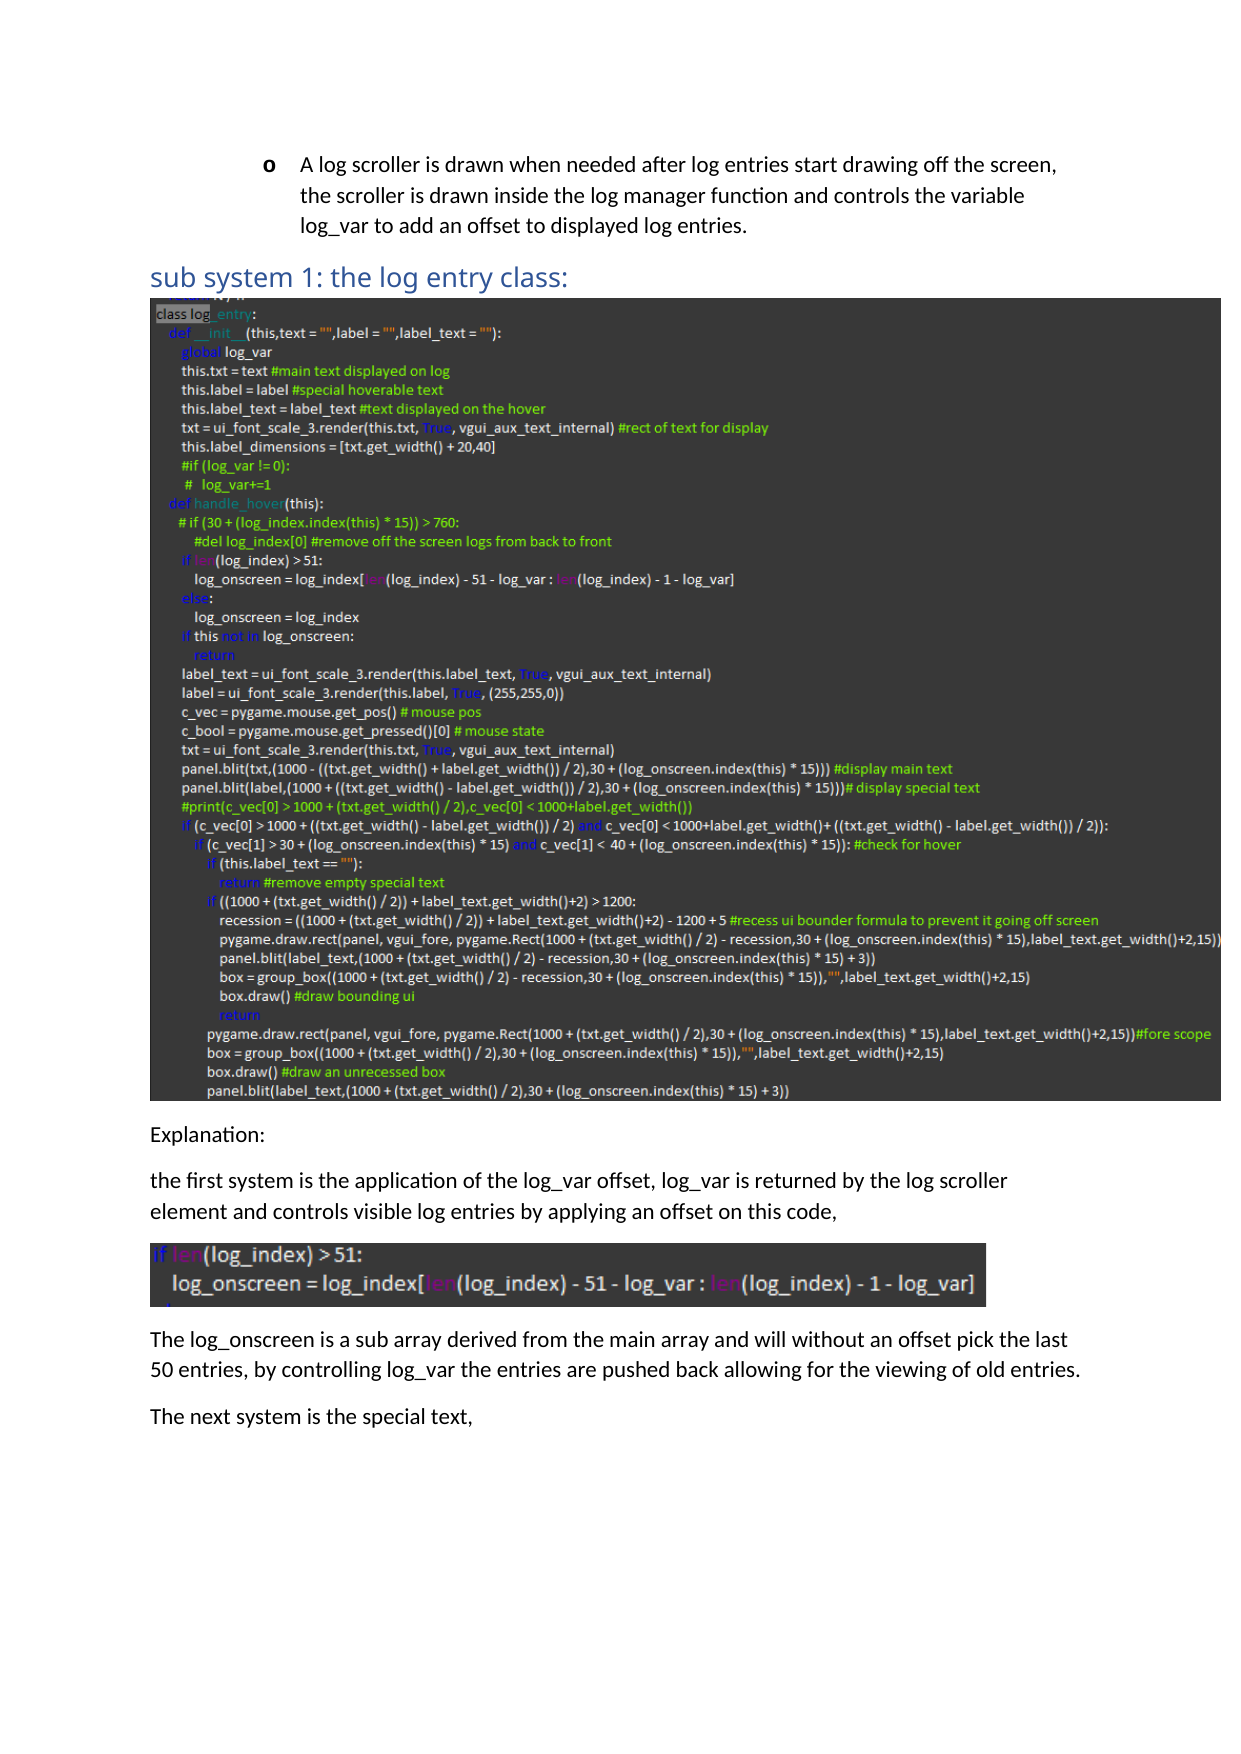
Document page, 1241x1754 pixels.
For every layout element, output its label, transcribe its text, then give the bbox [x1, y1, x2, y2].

text Explanation: [150, 1120, 1090, 1148]
list A log scroller is drawn when needed after log entries start drawing off the screen, the scroller is drawn inside the log manager function and controls the variable log_var to add an offset to displayed log entries. [262, 150, 1090, 239]
picture [150, 298, 1221, 1101]
text The log_onscreen is a sub array derived from the main array and will without an offset pick the last 50 entries, by controlling log_var the entries are pushed back allowing for the viewing of old entries. [150, 1325, 1090, 1383]
subtitle sub system 1: the log entry class: [150, 258, 1090, 295]
text The next system is the special text, [150, 1402, 1090, 1430]
picture [150, 1243, 987, 1307]
text the first system is the application of the log_var offset, log_var is returned by the log scroller element and controls visible log entries by applying an offset on this code, [150, 1167, 1090, 1225]
